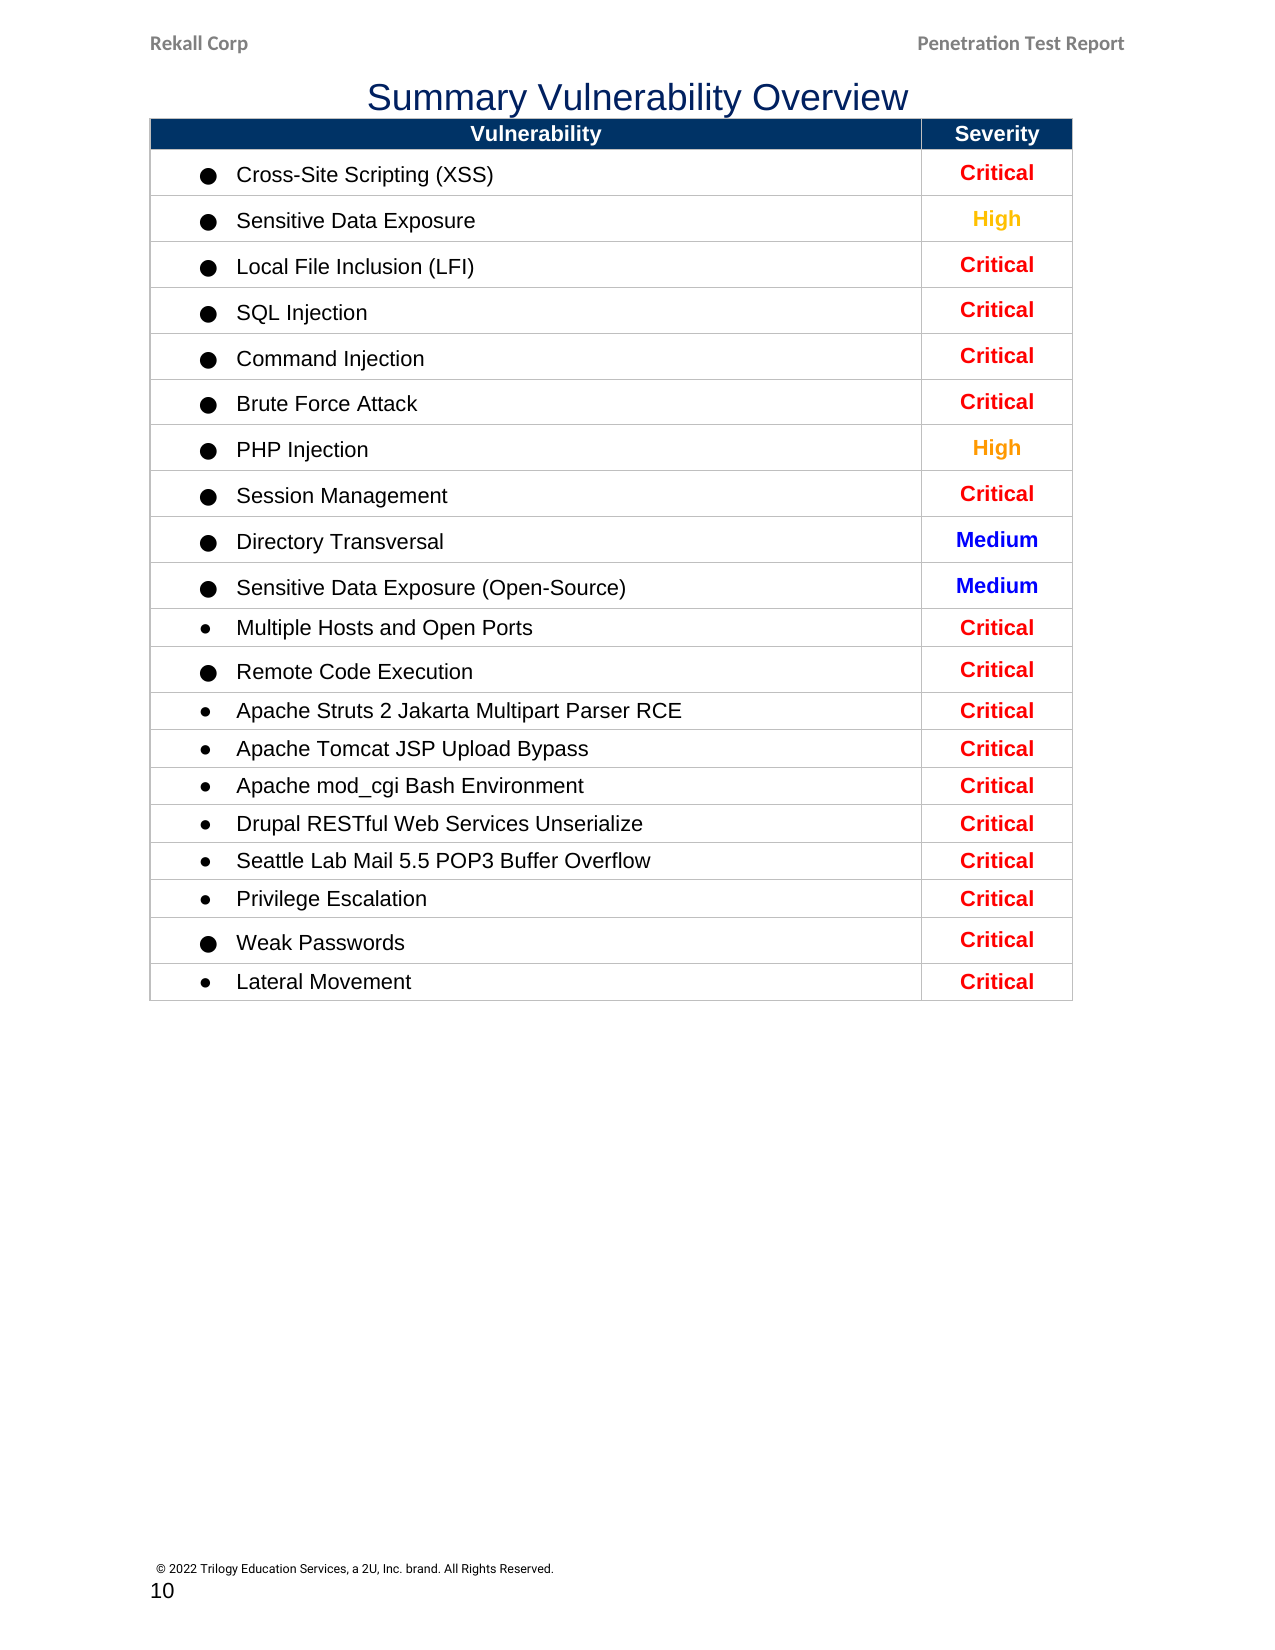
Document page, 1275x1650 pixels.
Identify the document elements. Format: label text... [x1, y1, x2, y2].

table_header Severity [922, 119, 1072, 149]
table_cell Lateral Movement [151, 964, 921, 1000]
table_cell High [922, 196, 1072, 241]
table_cell Medium [922, 563, 1072, 608]
table_cell Critical [922, 288, 1072, 332]
table_cell SQL Injection [151, 288, 921, 332]
table_cell Apache Struts 2 Jakarta Multipart Parser RCE [151, 693, 921, 729]
table_cell Critical [922, 805, 1072, 842]
table_cell PHP Injection [151, 425, 921, 470]
table_cell Critical [922, 334, 1072, 378]
table_cell Apache mod_cgi Bash Environment [151, 768, 921, 804]
table_cell Medium [922, 517, 1072, 562]
table_header Vulnerability [151, 119, 921, 149]
table_cell Session Management [151, 471, 921, 516]
table_cell Critical [922, 918, 1072, 962]
table_cell Seattle Lab Mail 5.5 POP3 Buffer Overflow [151, 843, 921, 879]
table_cell Sensitive Data Exposure [151, 196, 921, 241]
table_cell Remote Code Execution [151, 647, 921, 692]
table_cell Privilege Escalation [151, 880, 921, 917]
table_cell Critical [922, 843, 1072, 879]
table_cell Command Injection [151, 334, 921, 378]
table_cell Critical [922, 471, 1072, 516]
table_cell Sensitive Data Exposure (Open-Source) [151, 563, 921, 608]
table_cell Critical [922, 609, 1072, 646]
table_cell Critical [922, 730, 1072, 767]
table_cell Critical [922, 880, 1072, 917]
table_cell Drupal RESTful Web Services Unserialize [151, 805, 921, 842]
table_cell Critical [922, 964, 1072, 1000]
table_cell Weak Passwords [151, 918, 921, 962]
table_cell Critical [922, 647, 1072, 692]
table_cell Brute Force Attack [151, 380, 921, 424]
table_cell Local File Inclusion (LFI) [151, 242, 921, 287]
table_cell Critical [922, 693, 1072, 729]
table_cell Critical [922, 768, 1072, 804]
table_cell Critical [922, 380, 1072, 424]
table_cell Critical [922, 242, 1072, 287]
table_cell Cross-Site Scripting (XSS) [151, 150, 921, 195]
table_cell Directory Transversal [151, 517, 921, 562]
table_cell High [922, 425, 1072, 470]
subtitle Summary Vulnerability Overview [150, 75, 1125, 118]
table_cell Multiple Hosts and Open Ports [151, 609, 921, 646]
table_cell Critical [922, 150, 1072, 195]
table_cell Apache Tomcat JSP Upload Bypass [151, 730, 921, 767]
